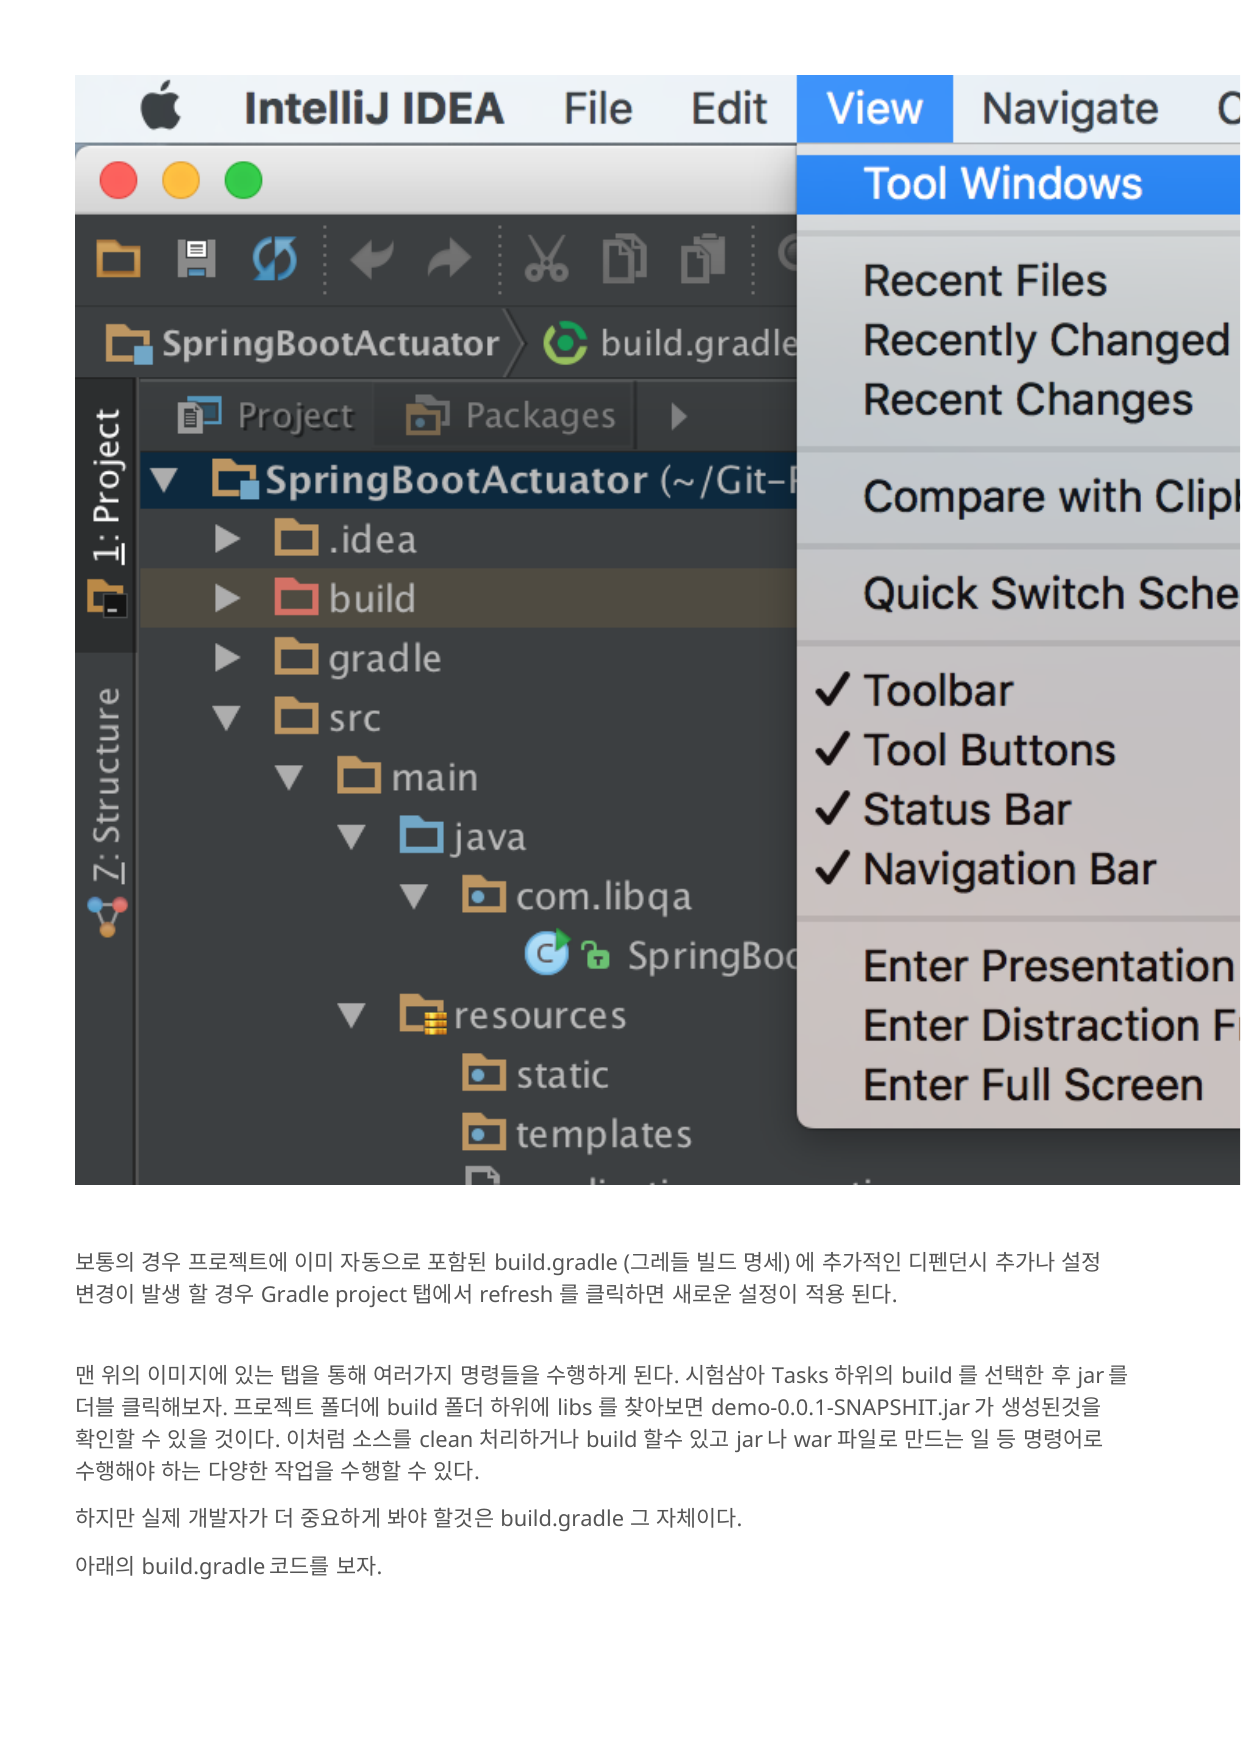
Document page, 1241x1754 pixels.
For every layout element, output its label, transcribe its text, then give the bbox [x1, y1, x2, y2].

picture [75, 75, 1241, 1185]
text 하지만 실제 개발자가 더 중요하게 봐야 할것은 build.gradle 그 자체이다. [75, 1501, 1165, 1533]
text 맨 위의 이미지에 있는 탭을 통해 여러가지 명령들을 수행하게 된다. 시험삼아 Tasks 하위의 build 를 선택한 후 jar를 더블 클릭해보자. 프로젝트 폴더에 build 폴더 하위에 libs 를 찾아보면 demo-0.0.1-SNAPSHIT.jar가 생성된것을 확인할 수 있을 것이다. 이처럼 소스를 clean 처리하거나 build 할수 있고 jar나 war 파일로 만드는 일 등 명령어로 수행해야 하는 다양한 작업을 수행할 수 있다. [75, 1358, 1165, 1486]
text 보통의 경우 프로젝트에 이미 자동으로 포함된 build.gradle (그레들 빌드 명세) 에 추가적인 디펜던시 추가나 설정 변경이 발생 할 경우 Gradle project 탭에서 refresh 를 클릭하면 새로운 설정이 적용 된다. [75, 1245, 1165, 1343]
text 아래의 build.gradle코드를 보자. [75, 1549, 1165, 1580]
